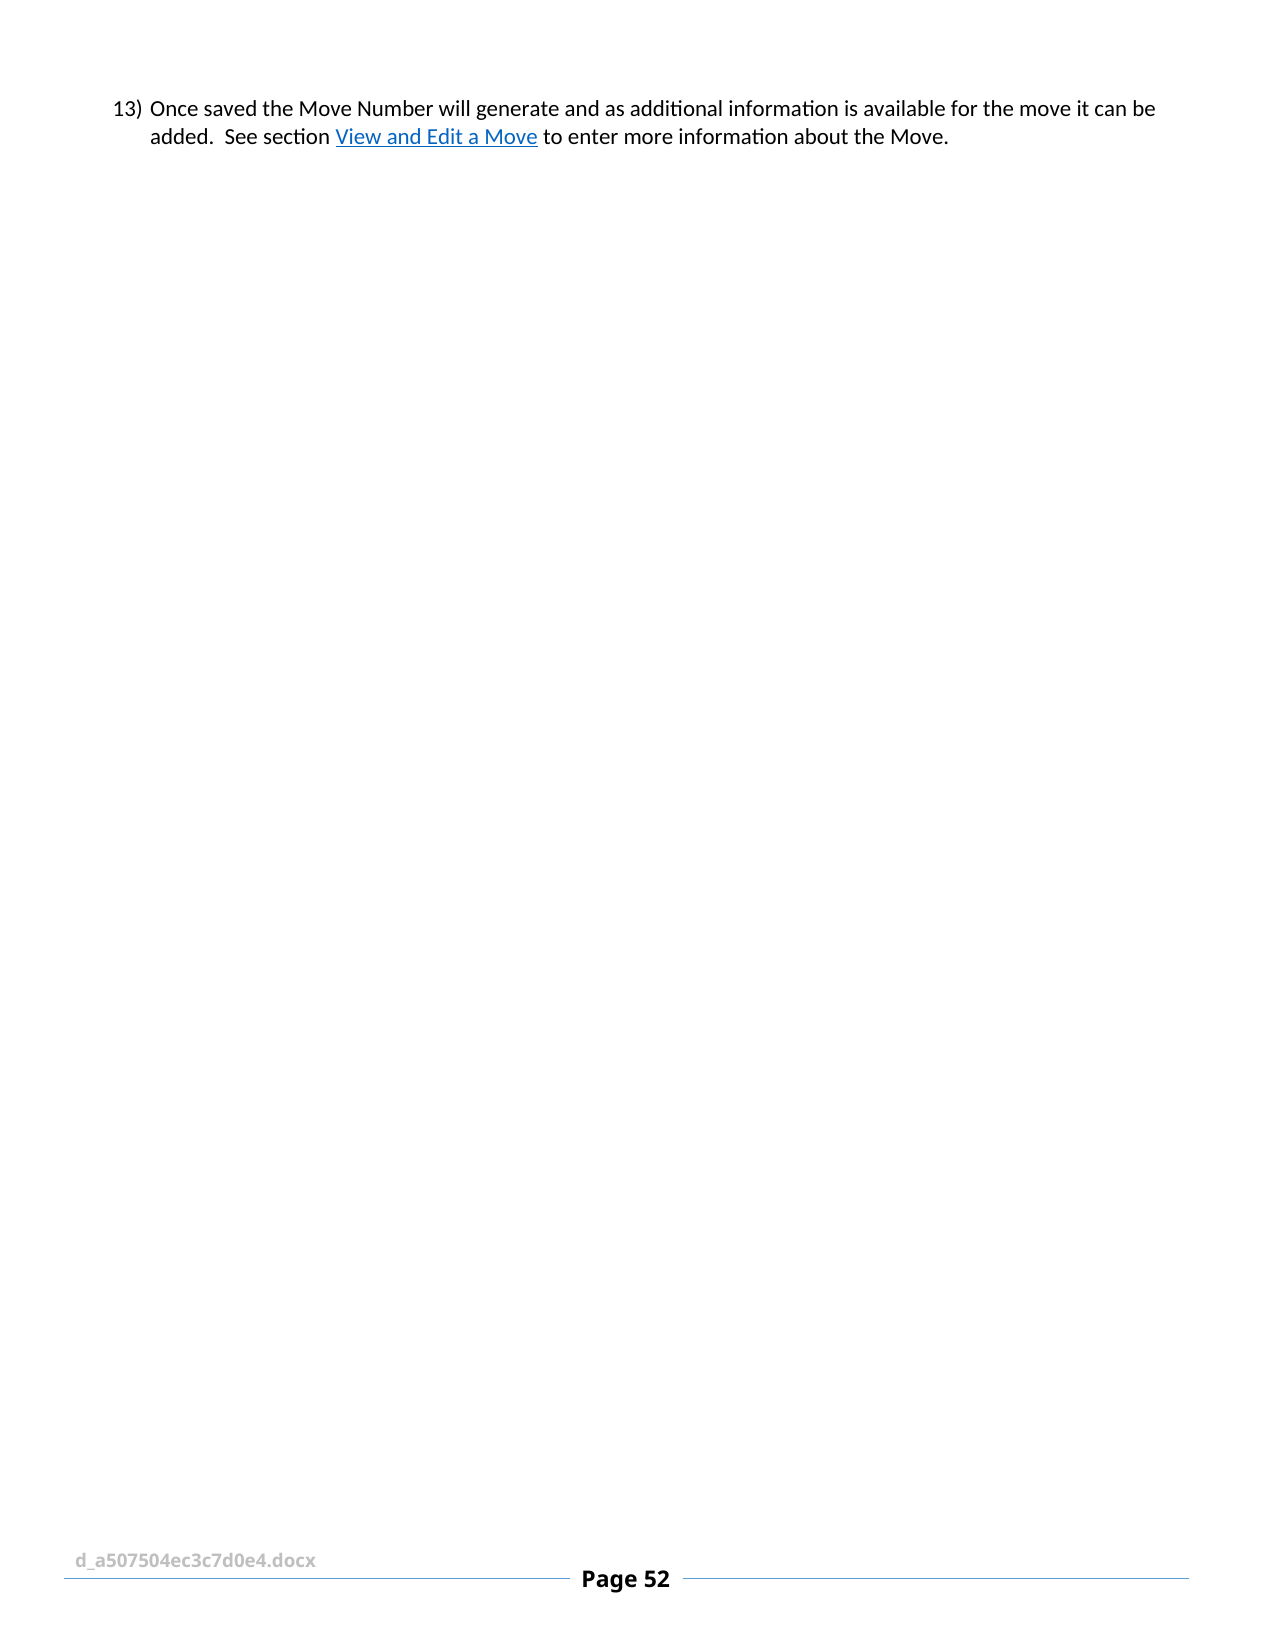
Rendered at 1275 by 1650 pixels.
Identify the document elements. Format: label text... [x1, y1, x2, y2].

list Once saved the Move Number will generate and as additional information is available for the move it can be added. See section View and Edit a Move to enter more information about the Move. [112, 94, 1200, 150]
